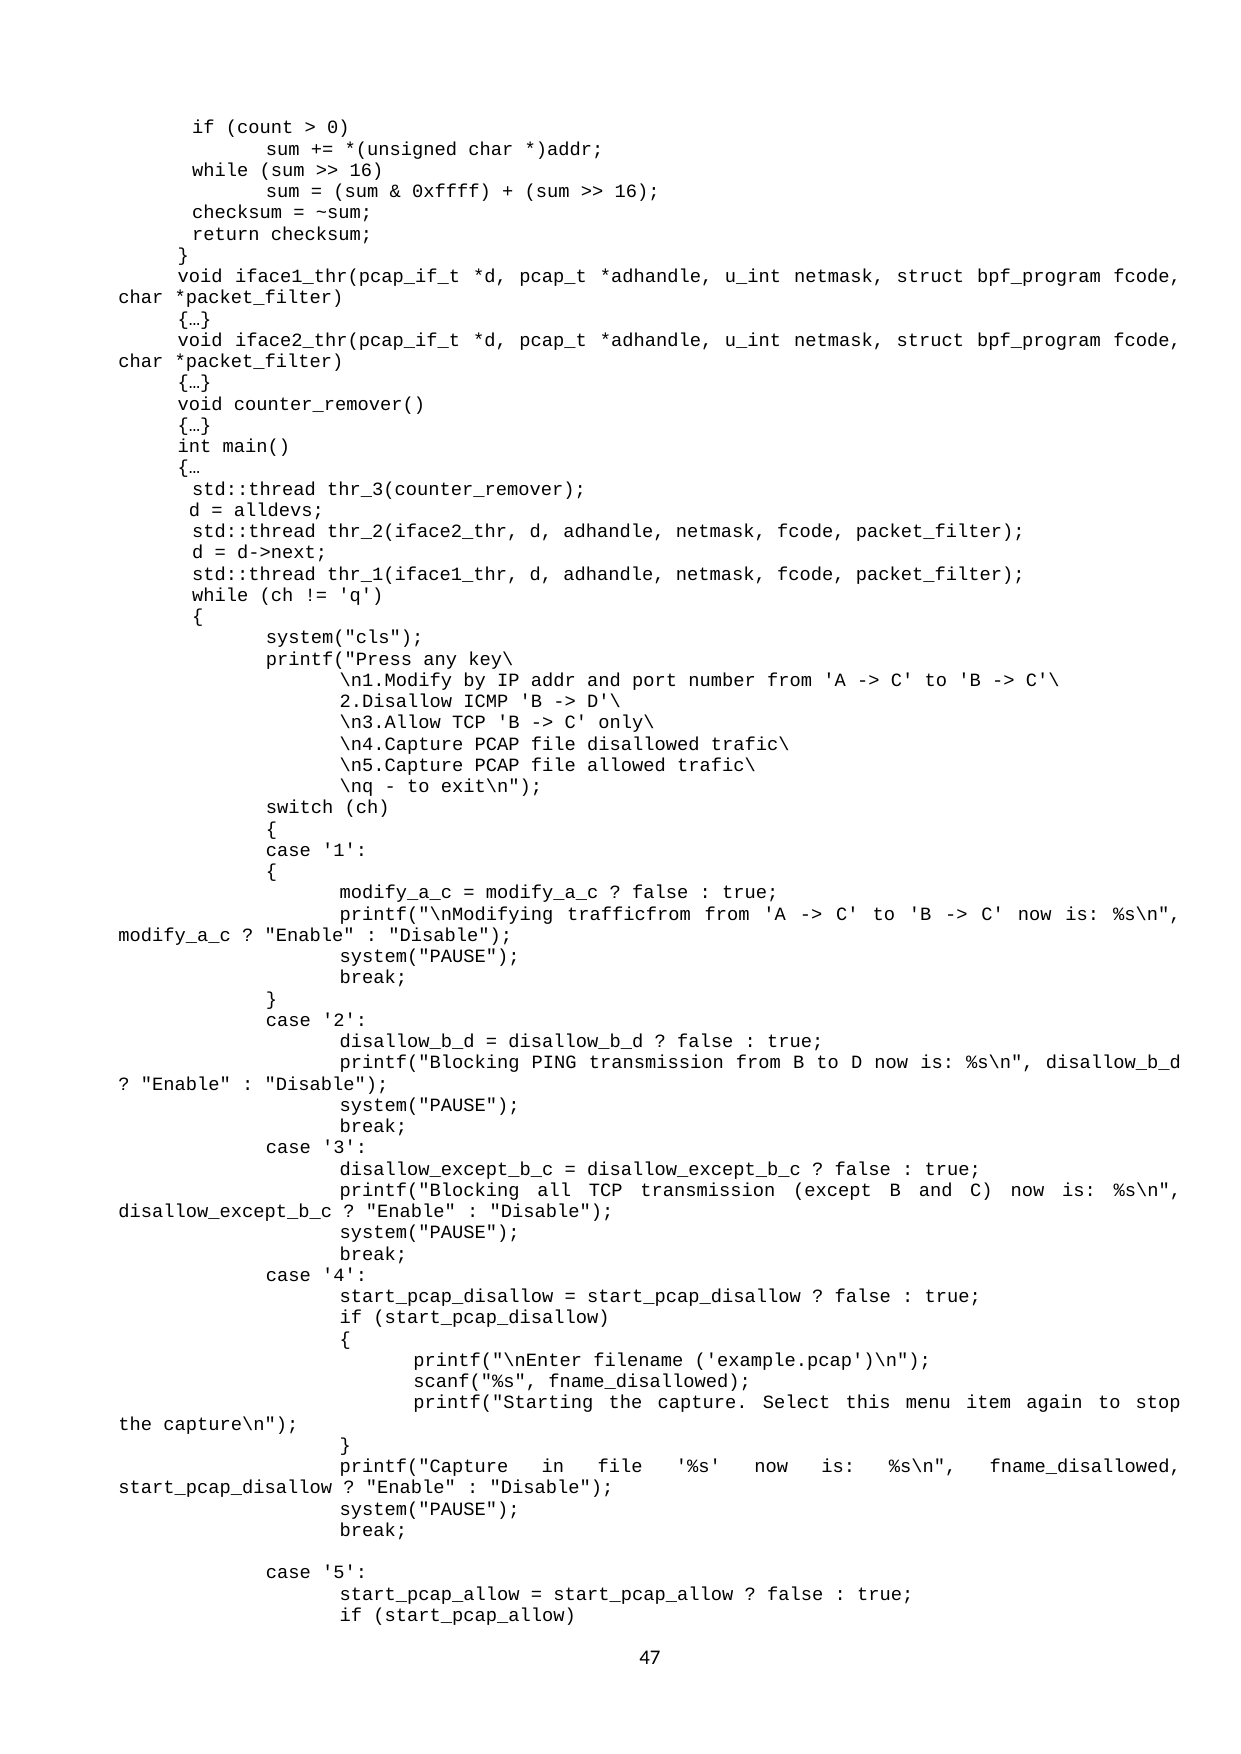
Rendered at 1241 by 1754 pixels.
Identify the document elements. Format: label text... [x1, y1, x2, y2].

text \nq - to exit\n"); [118, 777, 1181, 798]
text void counter_remover() [118, 394, 1181, 416]
text \n1.Modify by IP addr and port number from 'A -> C' to 'B -> C'\ [118, 671, 1181, 692]
text modify_a_c = modify_a_c ? false : true; [118, 883, 1181, 904]
text printf("\nModifying trafficfrom from 'A -> C' to 'B -> C' now is: %s\n", modify_a_c ? "Enable" : "Disable"); [118, 904, 1181, 947]
text {…} [118, 373, 1181, 394]
text d = d->next; [118, 543, 1181, 564]
text disallow_b_d = disallow_b_d ? false : true; [118, 1032, 1181, 1053]
text void iface2_thr(pcap_if_t *d, pcap_t *adhandle, u_int netmask, struct bpf_program fcode, char *packet_filter) [118, 331, 1181, 373]
text void iface1_thr(pcap_if_t *d, pcap_t *adhandle, u_int netmask, struct bpf_program fcode, char *packet_filter) [118, 267, 1181, 309]
text return checksum; [118, 224, 1181, 246]
text system("cls"); [118, 628, 1181, 649]
text while (sum >> 16) [118, 161, 1181, 182]
text if (count > 0) [118, 118, 1181, 139]
text break; [118, 1117, 1181, 1138]
text if (start_pcap_allow) [118, 1606, 1181, 1627]
text \n4.Capture PCAP file disallowed trafic\ [118, 734, 1181, 756]
text switch (ch) [118, 798, 1181, 819]
text start_pcap_allow = start_pcap_allow ? false : true; [118, 1584, 1181, 1606]
text sum += *(unsigned char *)addr; [118, 139, 1181, 161]
text disallow_except_b_c = disallow_except_b_c ? false : true; [118, 1159, 1181, 1181]
text case '4': [118, 1266, 1181, 1287]
text } [118, 246, 1181, 267]
text case '1': [118, 841, 1181, 862]
text std::thread thr_2(iface2_thr, d, adhandle, netmask, fcode, packet_filter); [118, 522, 1181, 543]
text printf("Press any key\ [118, 649, 1181, 671]
text if (start_pcap_disallow) [118, 1308, 1181, 1329]
text } [118, 1436, 1181, 1457]
text system("PAUSE"); [118, 1096, 1181, 1117]
text \n3.Allow TCP 'B -> C' only\ [118, 713, 1181, 734]
text case '5': [118, 1563, 1181, 1584]
text \n5.Capture PCAP file allowed trafic\ [118, 756, 1181, 777]
text scanf("%s", fname_disallowed); [118, 1372, 1181, 1393]
text printf("Capture in file '%s' now is: %s\n", fname_disallowed, start_pcap_disallow ? "Enable" : "Disable"); [118, 1457, 1181, 1499]
text int main() [118, 437, 1181, 458]
text { [118, 607, 1181, 628]
text printf("Starting the capture. Select this menu item again to stop the capture\n"); [118, 1393, 1181, 1436]
text break; [118, 1521, 1181, 1542]
text { [118, 862, 1181, 883]
text printf("Blocking PING transmission from B to D now is: %s\n", disallow_b_d ? "Enable" : "Disable"); [118, 1053, 1181, 1096]
text case '2': [118, 1011, 1181, 1032]
text sum = (sum & 0xffff) + (sum >> 16); [118, 182, 1181, 203]
text break; [118, 1244, 1181, 1266]
text {…} [118, 309, 1181, 331]
text system("PAUSE"); [118, 1499, 1181, 1521]
text std::thread thr_3(counter_remover); [118, 479, 1181, 501]
text {… [118, 458, 1181, 479]
text std::thread thr_1(iface1_thr, d, adhandle, netmask, fcode, packet_filter); [118, 564, 1181, 586]
text case '3': [118, 1138, 1181, 1159]
text system("PAUSE"); [118, 947, 1181, 968]
text { [118, 1329, 1181, 1351]
text d = alldevs; [118, 501, 1181, 522]
text checksum = ~sum; [118, 203, 1181, 224]
text { [118, 819, 1181, 841]
text while (ch != 'q') [118, 586, 1181, 607]
text } [118, 989, 1181, 1011]
text system("PAUSE"); [118, 1223, 1181, 1244]
text start_pcap_disallow = start_pcap_disallow ? false : true; [118, 1287, 1181, 1308]
text break; [118, 968, 1181, 989]
text 2.Disallow ICMP 'B -> D'\ [118, 692, 1181, 713]
text printf("\nEnter filename ('example.pcap')\n"); [118, 1351, 1181, 1372]
text printf("Blocking all TCP transmission (except B and C) now is: %s\n", disallow_except_b_c ? "Enable" : "Disable"); [118, 1181, 1181, 1223]
text {…} [118, 416, 1181, 437]
